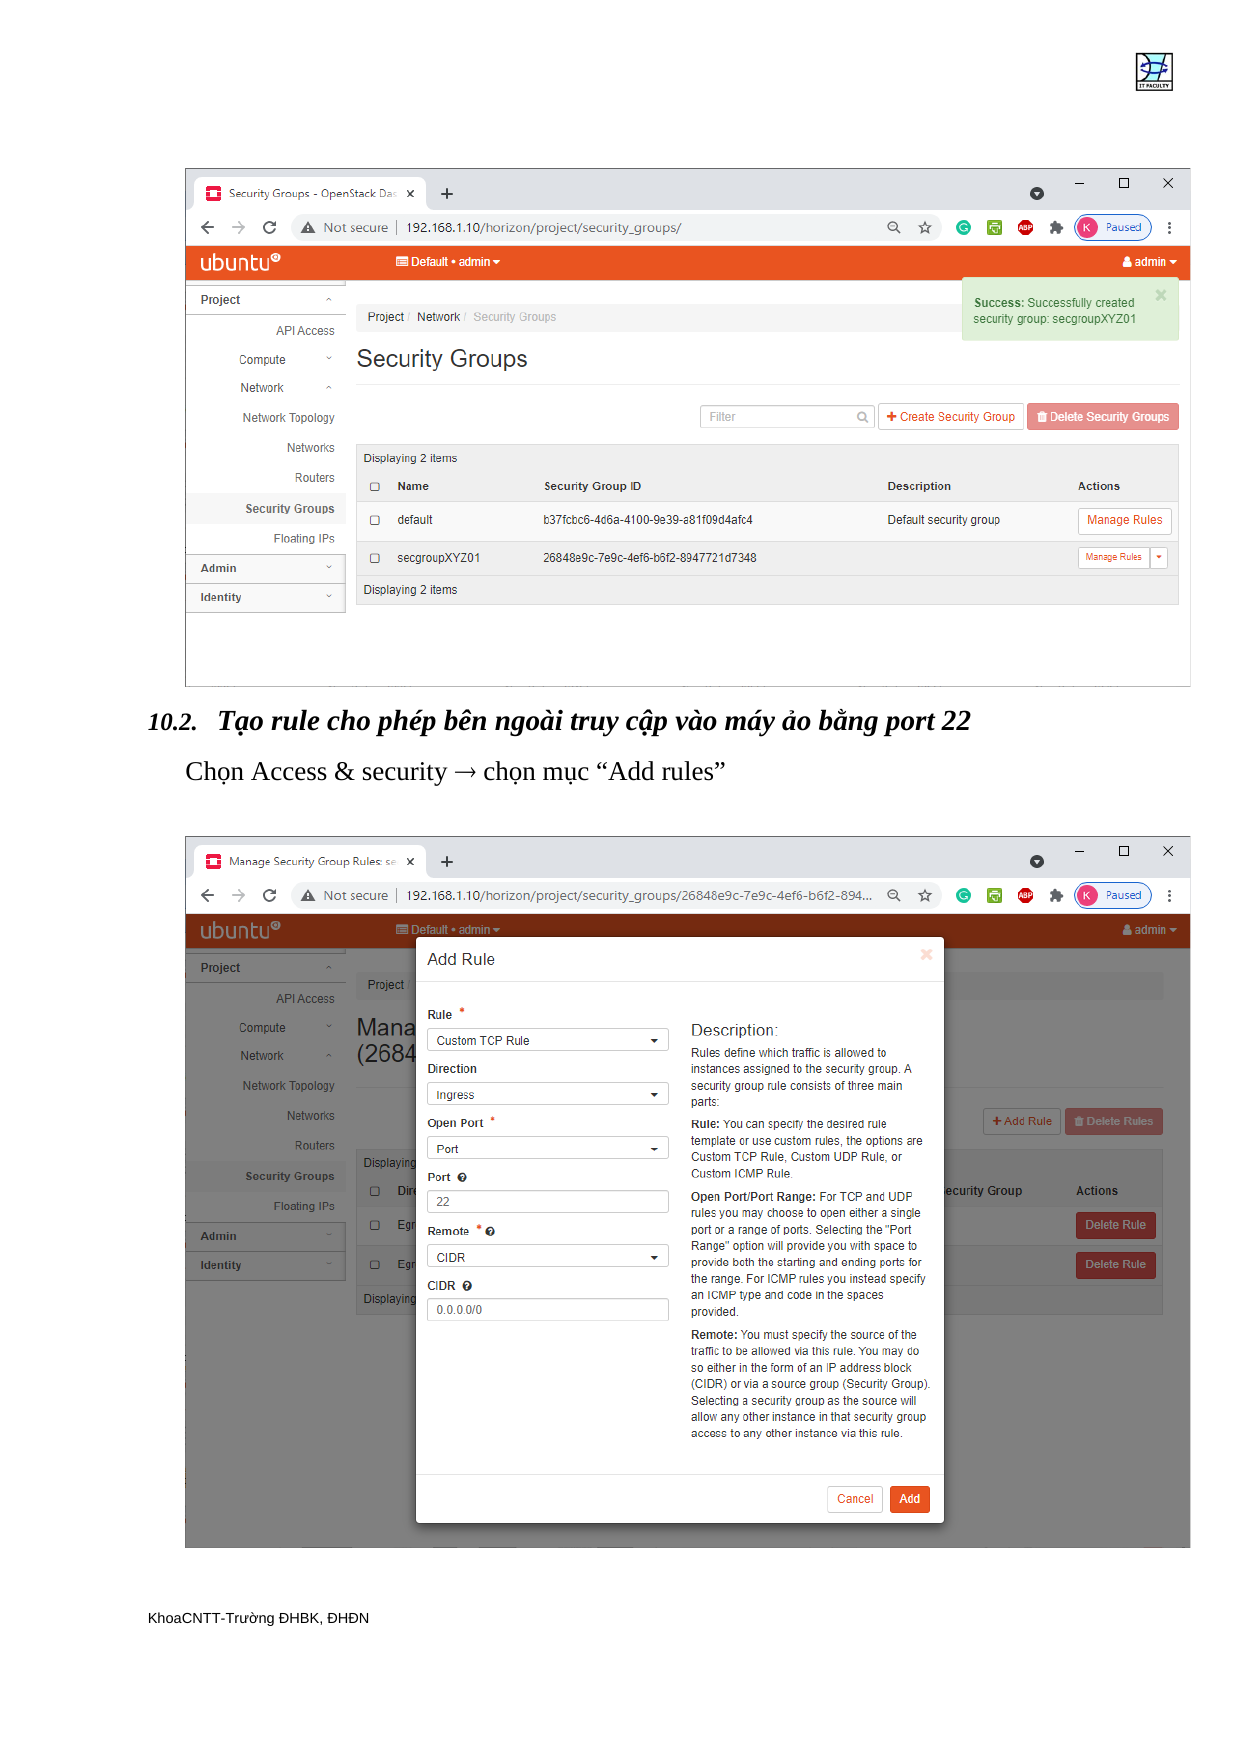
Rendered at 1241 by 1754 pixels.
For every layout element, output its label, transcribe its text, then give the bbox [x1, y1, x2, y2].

picture [185, 168, 1191, 687]
picture [1134, 52, 1174, 92]
subtitle Tạo rule cho phép bên ngoài truy cập vào máy ảo bằng port 22 [148, 699, 1122, 736]
picture [185, 836, 1191, 1548]
text Chọn Access & security ® chọn mục “Add rules” [148, 749, 1122, 786]
